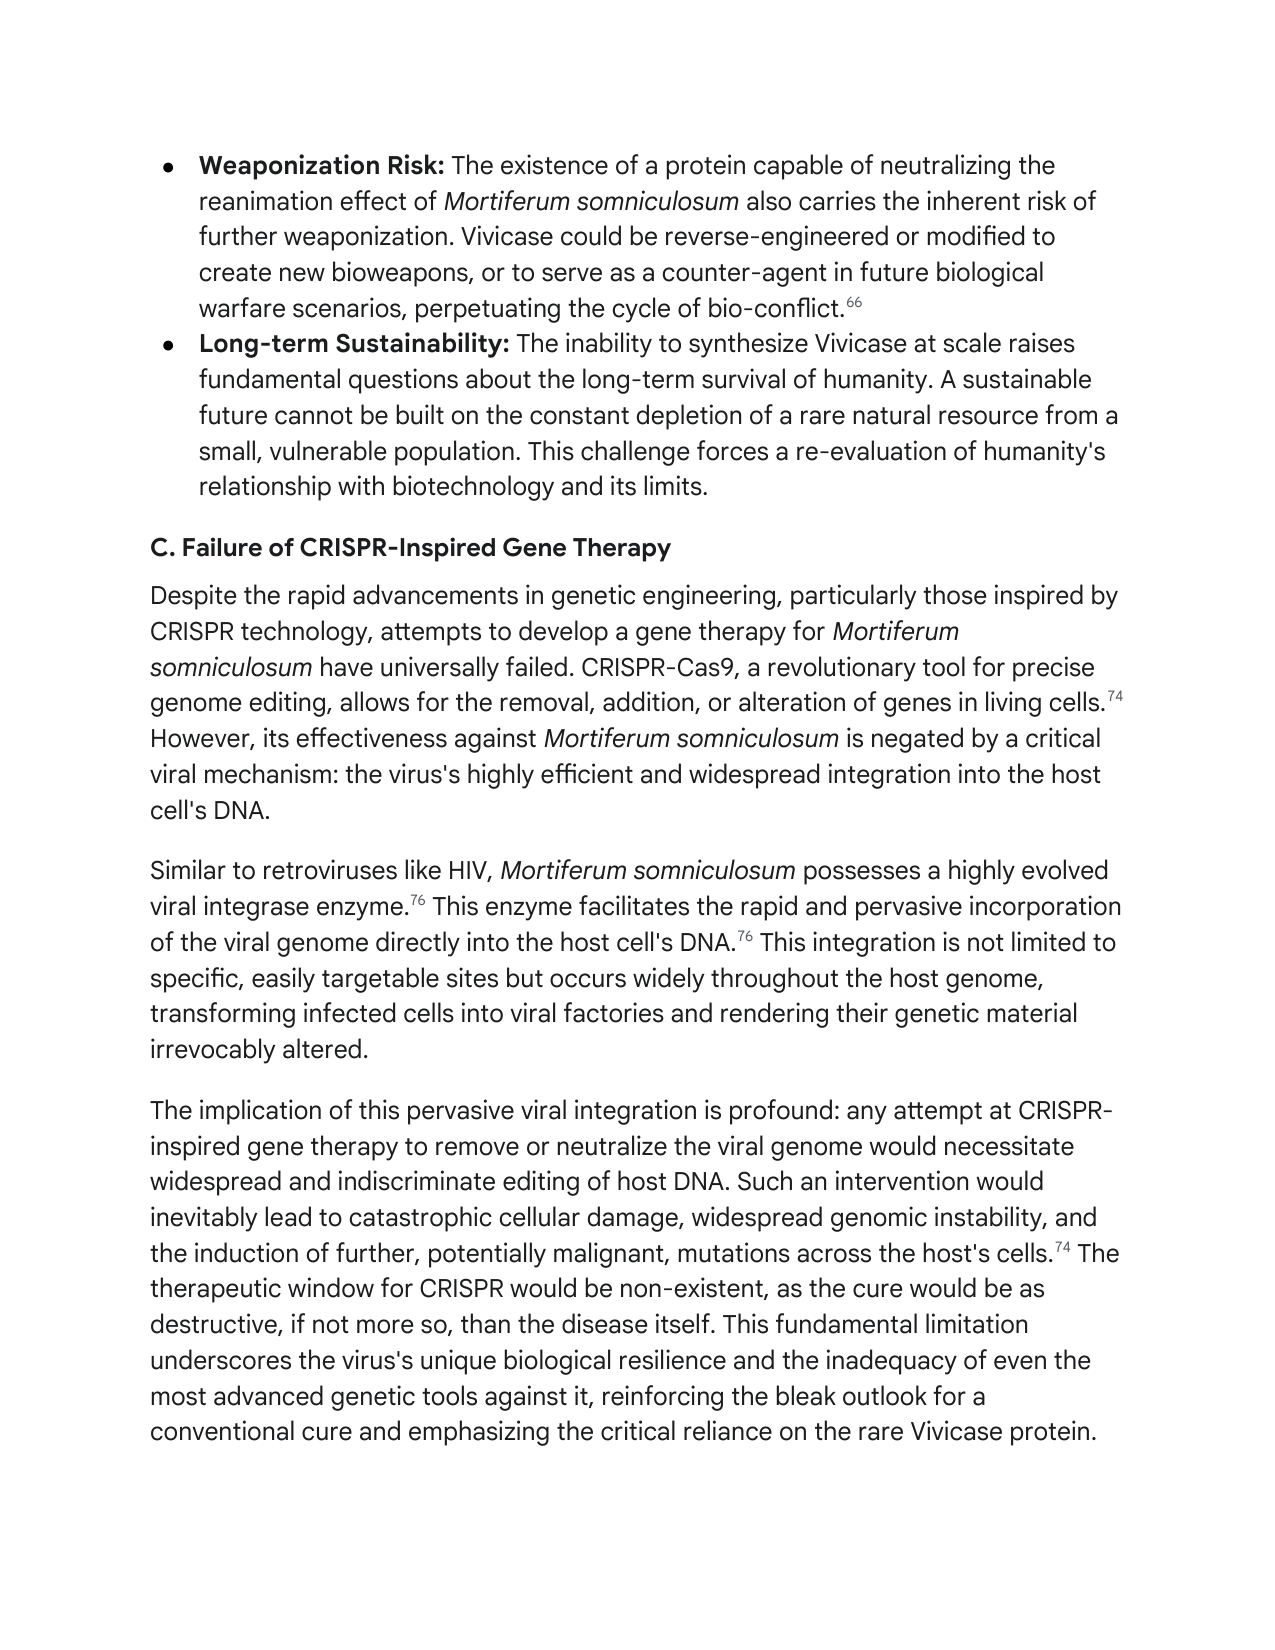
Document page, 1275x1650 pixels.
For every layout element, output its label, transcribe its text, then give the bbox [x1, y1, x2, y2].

list Weaponization Risk: The existence of a protein capable of neutralizing the reanimation effect of Mortiferum somniculosum also carries the inherent risk of further weaponization. Vivicase could be reverse-engineered or modified to create new bioweapons, or to serve as a counter-agent in future biological warfare scenarios, perpetuating the cycle of bio-conflict.66 [161, 150, 1125, 324]
list Long-term Sustainability: The inability to synthesize Vivicase at scale raises fundamental questions about the long-term survival of humanity. A sustainable future cannot be built on the constant depletion of a rare natural resource from a small, vulnerable population. This challenge forces a re-evaluation of humanity's relationship with biotechnology and its limits. [161, 329, 1125, 503]
text Despite the rapid advancements in genetic engineering, particularly those inspired by CRISPR technology, attempts to develop a gene therapy for Mortiferum somniculosum have universally failed. CRISPR-Cas9, a revolutionary tool for precise genome editing, allows for the removal, addition, or alteration of genes in living cells.74 However, its effectiveness against Mortiferum somniculosum is negated by a critical viral mechanism: the virus's highly efficient and widespread integration into the host cell's DNA. [150, 581, 1125, 826]
text The implication of this pervasive viral integration is profound: any attempt at CRISPR-inspired gene therapy to remove or neutralize the viral genome would necessitate widespread and indiscriminate editing of host DNA. Such an intervention would inevitably lead to catastrophic cellular damage, widespread genomic instability, and the induction of further, potentially malignant, mutations across the host's cells.74 The therapeutic window for CRISPR would be non-existent, as the cure would be as destructive, if not more so, than the disease itself. This fundamental limitation underscores the virus's unique biological resilience and the inadequacy of even the most advanced genetic tools against it, reinforcing the bleak outlook for a conventional cure and emphasizing the critical reliance on the rare Vivicase protein. [150, 1095, 1125, 1448]
text Similar to retroviruses like HIV, Mortiferum somniculosum possesses a highly evolved viral integrase enzyme.76 This enzyme facilitates the rapid and pervasive incorporation of the viral genome directly into the host cell's DNA.76 This integration is not limited to specific, easily targetable sites but occurs widely throughout the host genome, transforming infected cells into viral factories and rendering their genetic material irrevocably altered. [150, 856, 1125, 1066]
subtitle C. Failure of CRISPR-Inspired Gene Therapy [150, 532, 1125, 564]
